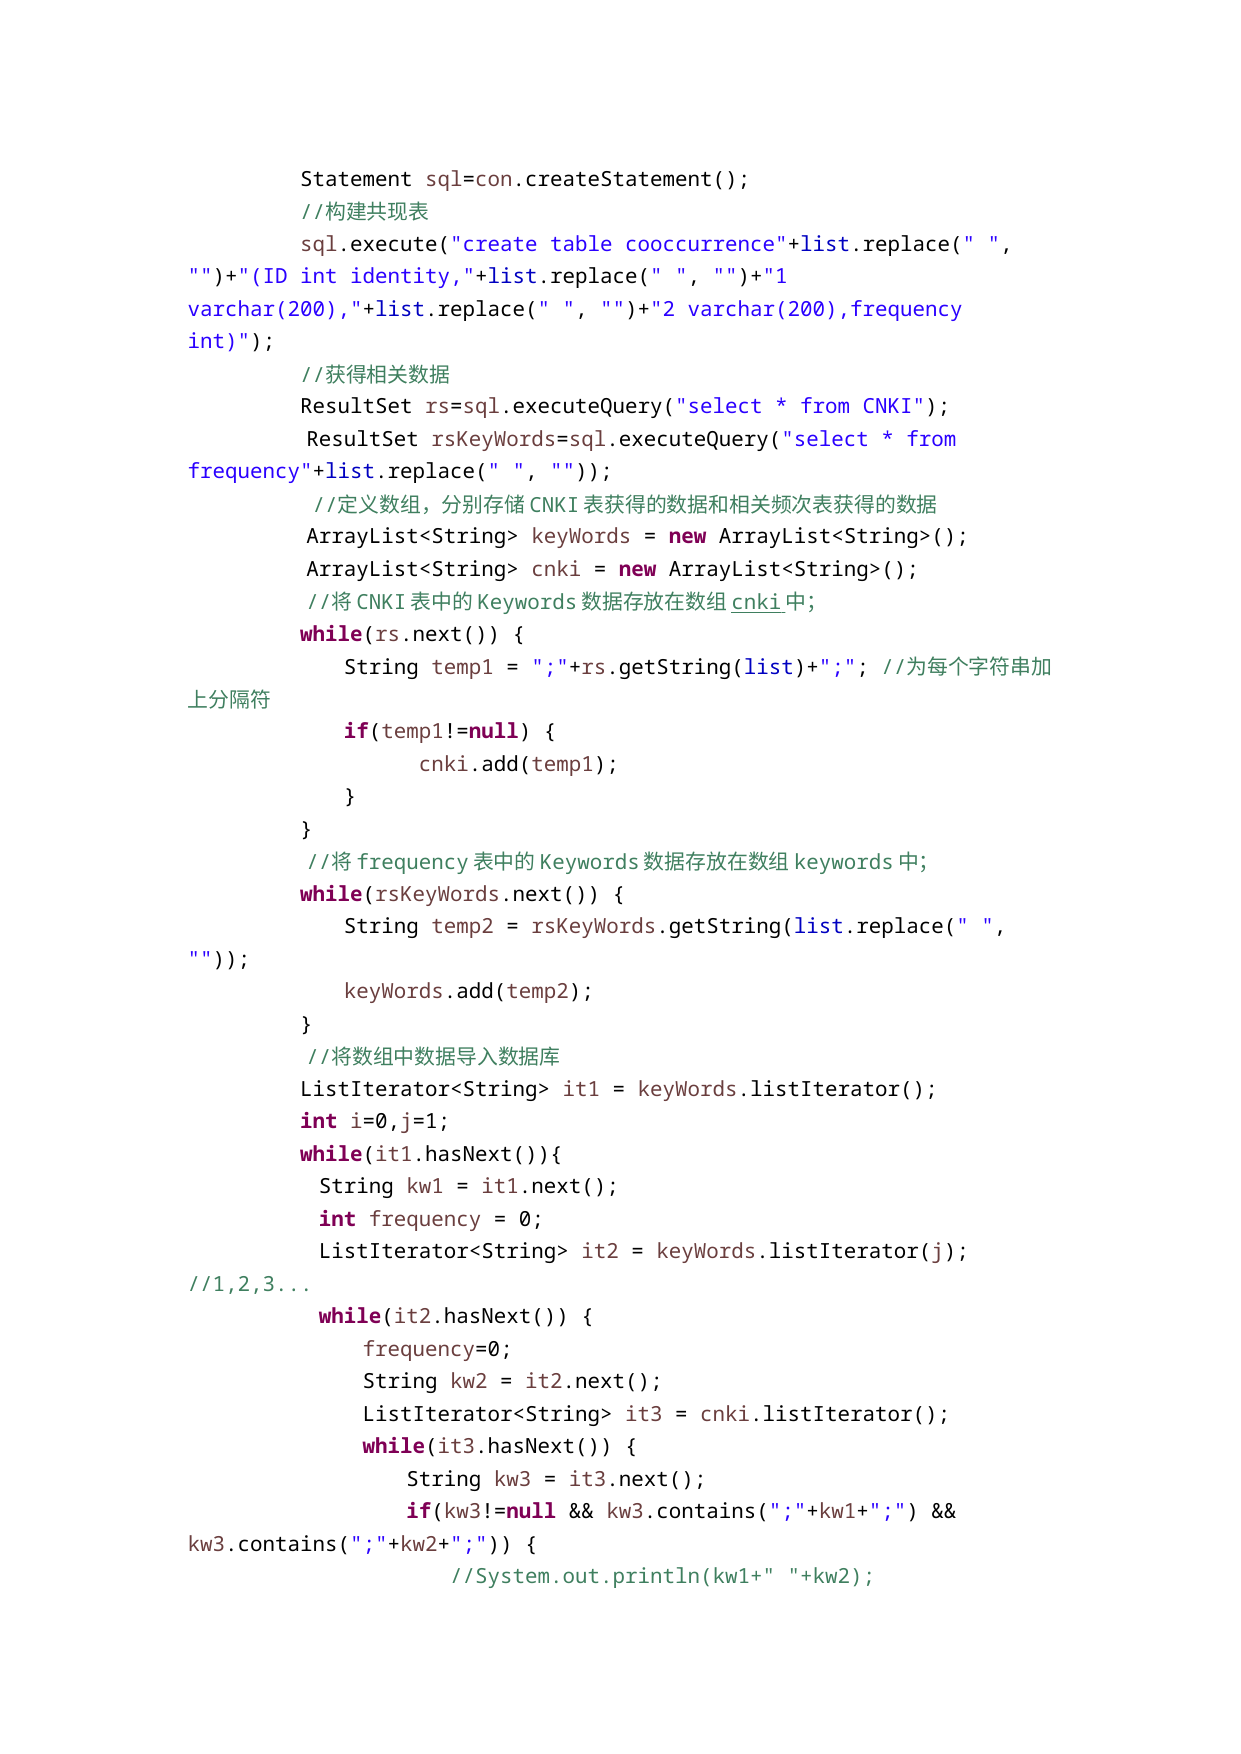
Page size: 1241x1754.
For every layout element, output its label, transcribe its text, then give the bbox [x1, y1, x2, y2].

text if(kw3!=null && kw3.contains(";"+kw1+";") && kw3.contains(";"+kw2+";")) { [187, 1494, 1053, 1559]
text ArrayList<String> keyWords = new ArrayList<String>(); [187, 519, 1053, 552]
text while(it3.hasNext()) { [187, 1429, 1053, 1462]
text frequency=0; [187, 1332, 1053, 1364]
text ListIterator<String> it3 = cnki.listIterator(); [187, 1397, 1053, 1429]
text while(it1.hasNext()){ [187, 1137, 1053, 1169]
text ListIterator<String> it1 = keyWords.listIterator(); [187, 1072, 1053, 1104]
text ResultSet rsKeyWords=sql.executeQuery("select * from frequency"+list.replace(" ", "")); [187, 422, 1053, 487]
text //获得相关数据 [187, 357, 1053, 389]
text int i=0,j=1; [187, 1104, 1053, 1137]
text //将frequency表中的Keywords数据存放在数组keywords中； [187, 844, 1053, 877]
text String kw1 = it1.next(); [187, 1169, 1053, 1202]
text //定义数组，分别存储CNKI表获得的数据和相关频次表获得的数据 [187, 487, 1053, 519]
text ArrayList<String> cnki = new ArrayList<String>(); [187, 552, 1053, 584]
text int frequency = 0; [187, 1202, 1053, 1234]
text Statement sql=con.createStatement(); [187, 162, 1053, 194]
text while(it2.hasNext()) { [187, 1299, 1053, 1332]
text sql.execute("create table cooccurrence"+list.replace(" ", "")+"(ID int identity,"+list.replace(" ", "")+"1 varchar(200),"+list.replace(" ", "")+"2 varchar(200),frequency int)"); [187, 227, 1053, 357]
text while(rs.next()) { [187, 617, 1053, 649]
text } [187, 812, 1053, 844]
text } [187, 779, 1053, 812]
text keyWords.add(temp2); [187, 974, 1053, 1007]
text while(rsKeyWords.next()) { [187, 877, 1053, 909]
text //将CNKI表中的Keywords数据存放在数组cnki中； [187, 584, 1053, 617]
text String kw3 = it3.next(); [187, 1462, 1053, 1494]
text //System.out.println(kw1+" "+kw2); [187, 1559, 1053, 1592]
text String kw2 = it2.next(); [187, 1364, 1053, 1397]
text //构建共现表 [187, 194, 1053, 227]
text String temp1 = ";"+rs.getString(list)+";"; //为每个字符串加上分隔符 [187, 649, 1053, 714]
text ResultSet rs=sql.executeQuery("select * from CNKI"); [187, 389, 1053, 422]
text //将数组中数据导入数据库 [187, 1039, 1053, 1072]
text } [187, 1007, 1053, 1039]
text if(temp1!=null) { [187, 714, 1053, 747]
text String temp2 = rsKeyWords.getString(list.replace(" ", "")); [187, 909, 1053, 974]
text ListIterator<String> it2 = keyWords.listIterator(j); //1,2,3... [187, 1234, 1053, 1299]
text cnki.add(temp1); [187, 747, 1053, 779]
